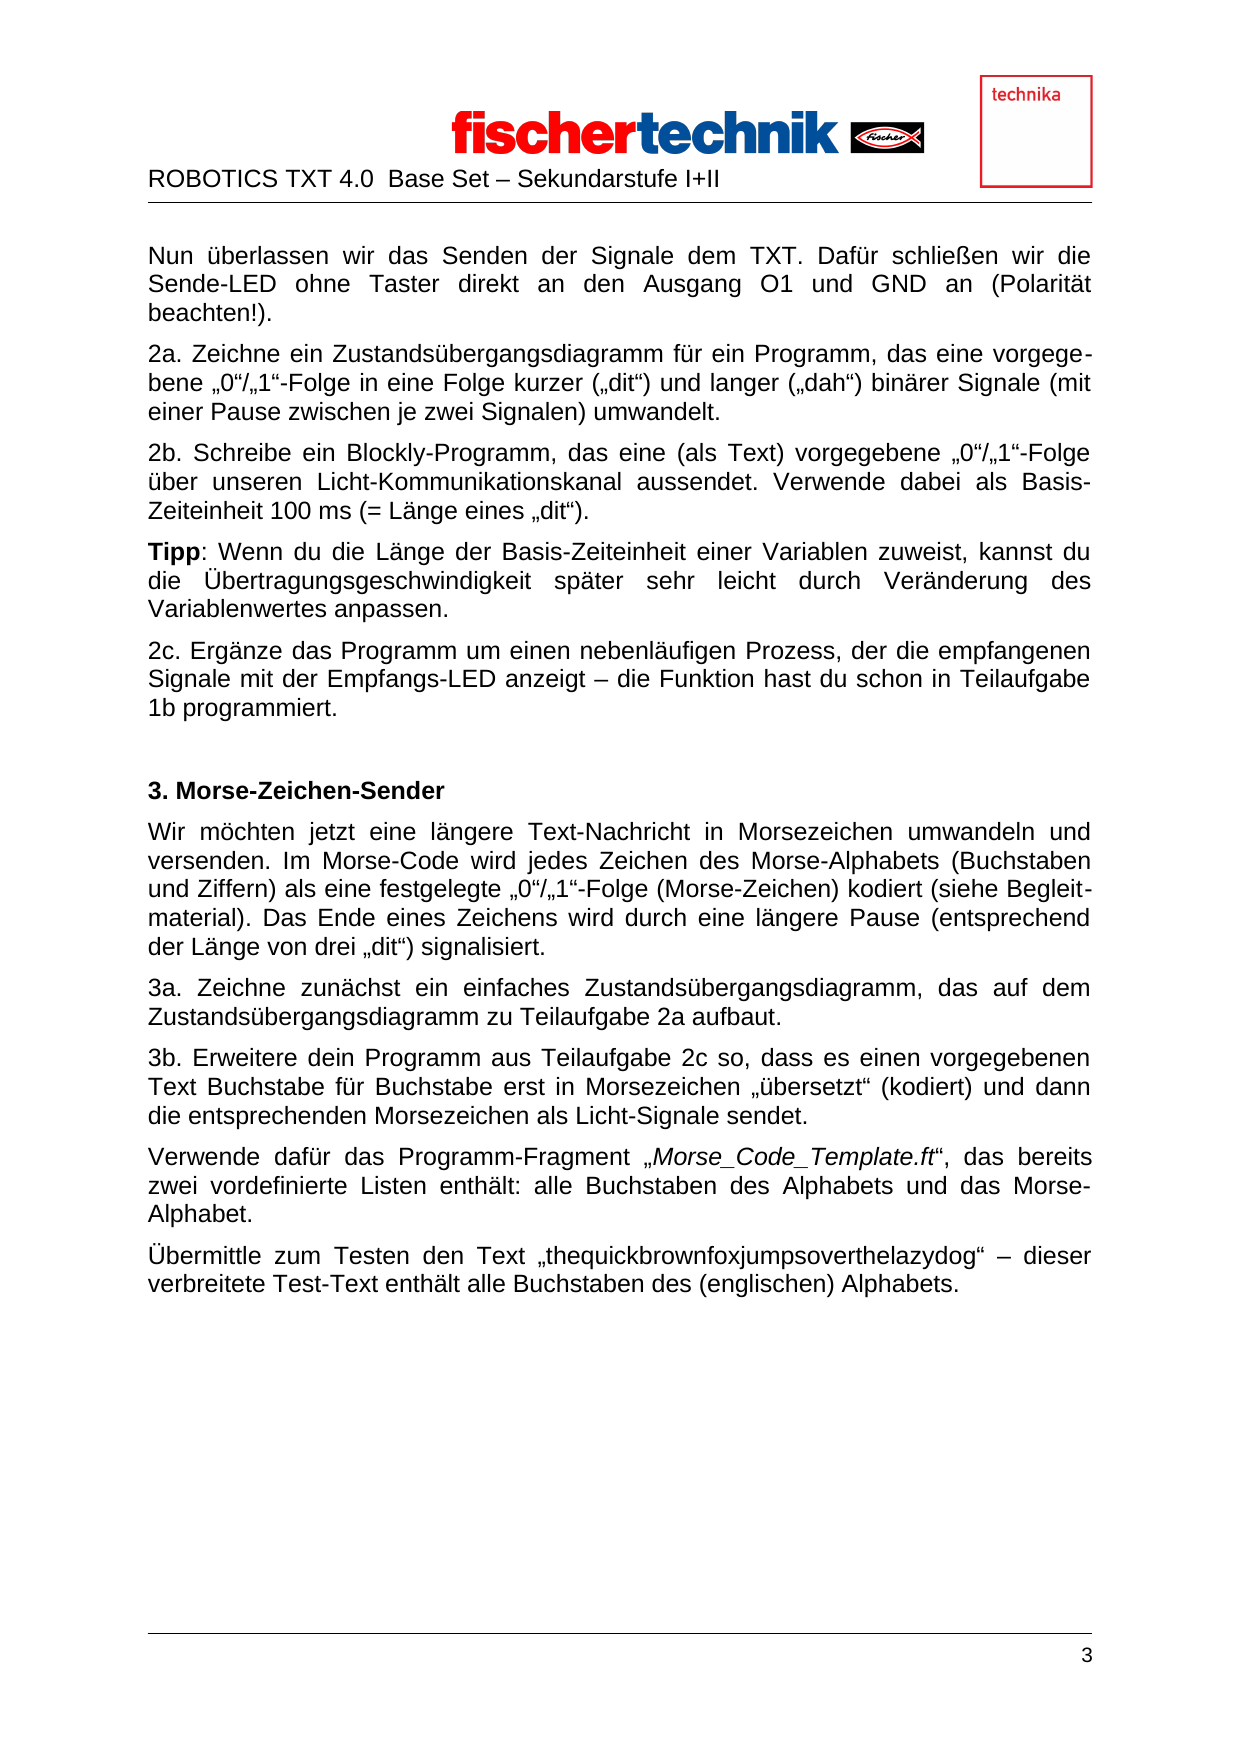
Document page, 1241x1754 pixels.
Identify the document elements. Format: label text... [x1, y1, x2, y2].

text Tipp: Wenn du die Länge der Basis-Zeiteinheit einer Variablen zuweist, kannst du die Übertragungsgeschwindigkeit später sehr leicht durch Veränderung des Variablenwertes anpassen. [148, 537, 1092, 623]
picture [979, 75, 1093, 188]
text 2b. Schreibe ein Blockly-Programm, das eine (als Text) vorgegebene „0“/„1“-Folge über unseren Licht-Kommunikationskanal aussendet. Verwende dabei als Basis-Zeiteinheit 100 ms (= Länge eines „dit“). [148, 438, 1092, 524]
text Verwende dafür das Programm-Fragment „Morse_Code_Template.ft“, das bereits zwei vordefinierte Listen enthält: alle Buchstaben des Alphabets und das Morse-Alphabet. [148, 1142, 1092, 1228]
text Übermittle zum Testen den Text „thequickbrownfoxjumpsoverthelazydog“ – dieser verbreitete Test-Text enthält alle Buchstaben des (englischen) Alphabets. [148, 1241, 1092, 1298]
picture [451, 111, 925, 154]
text Wir möchten jetzt eine längere Text-Nachricht in Morsezeichen umwandeln und versenden. Im Morse-Code wird jedes Zeichen des Morse-Alphabets (Buchstaben und Ziffern) als eine festgelegte „0“/„1“-Folge (Morse-Zeichen) kodiert (siehe Begleitmaterial). Das Ende eines Zeichens wird durch eine längere Pause (entsprechend der Länge von drei „dit“) signalisiert. [148, 817, 1092, 961]
text 3a. Zeichne zunächst ein einfaches Zustandsübergangsdiagramm, das auf dem Zustandsübergangsdiagramm zu Teilaufgabe 2a aufbaut. [148, 973, 1092, 1031]
text 3. Morse-Zeichen-Sender [148, 776, 1092, 804]
text 3b. Erweitere dein Programm aus Teilaufgabe 2c so, dass es einen vorgegebenen Text Buchstabe für Buchstabe erst in Morsezeichen „übersetzt“ (kodiert) und dann die entsprechenden Morsezeichen als Licht-Signale sendet. [148, 1043, 1092, 1129]
text Nun überlassen wir das Senden der Signale dem TXT. Dafür schließen wir die Sende-LED ohne Taster direkt an den Ausgang O1 und GND an (Polarität beachten!). [148, 241, 1092, 327]
text 2a. Zeichne ein Zustandsübergangsdiagramm für ein Programm, das eine vorgegebene „0“/„1“-Folge in eine Folge kurzer („dit“) und langer („dah“) binärer Signale (mit einer Pause zwischen je zwei Signalen) umwandelt. [148, 339, 1092, 426]
text 2c. Ergänze das Programm um einen nebenläufigen Prozess, der die empfangenen Signale mit der Empfangs-LED anzeigt – die Funktion hast du schon in Teilaufgabe 1b programmiert. [148, 636, 1092, 722]
